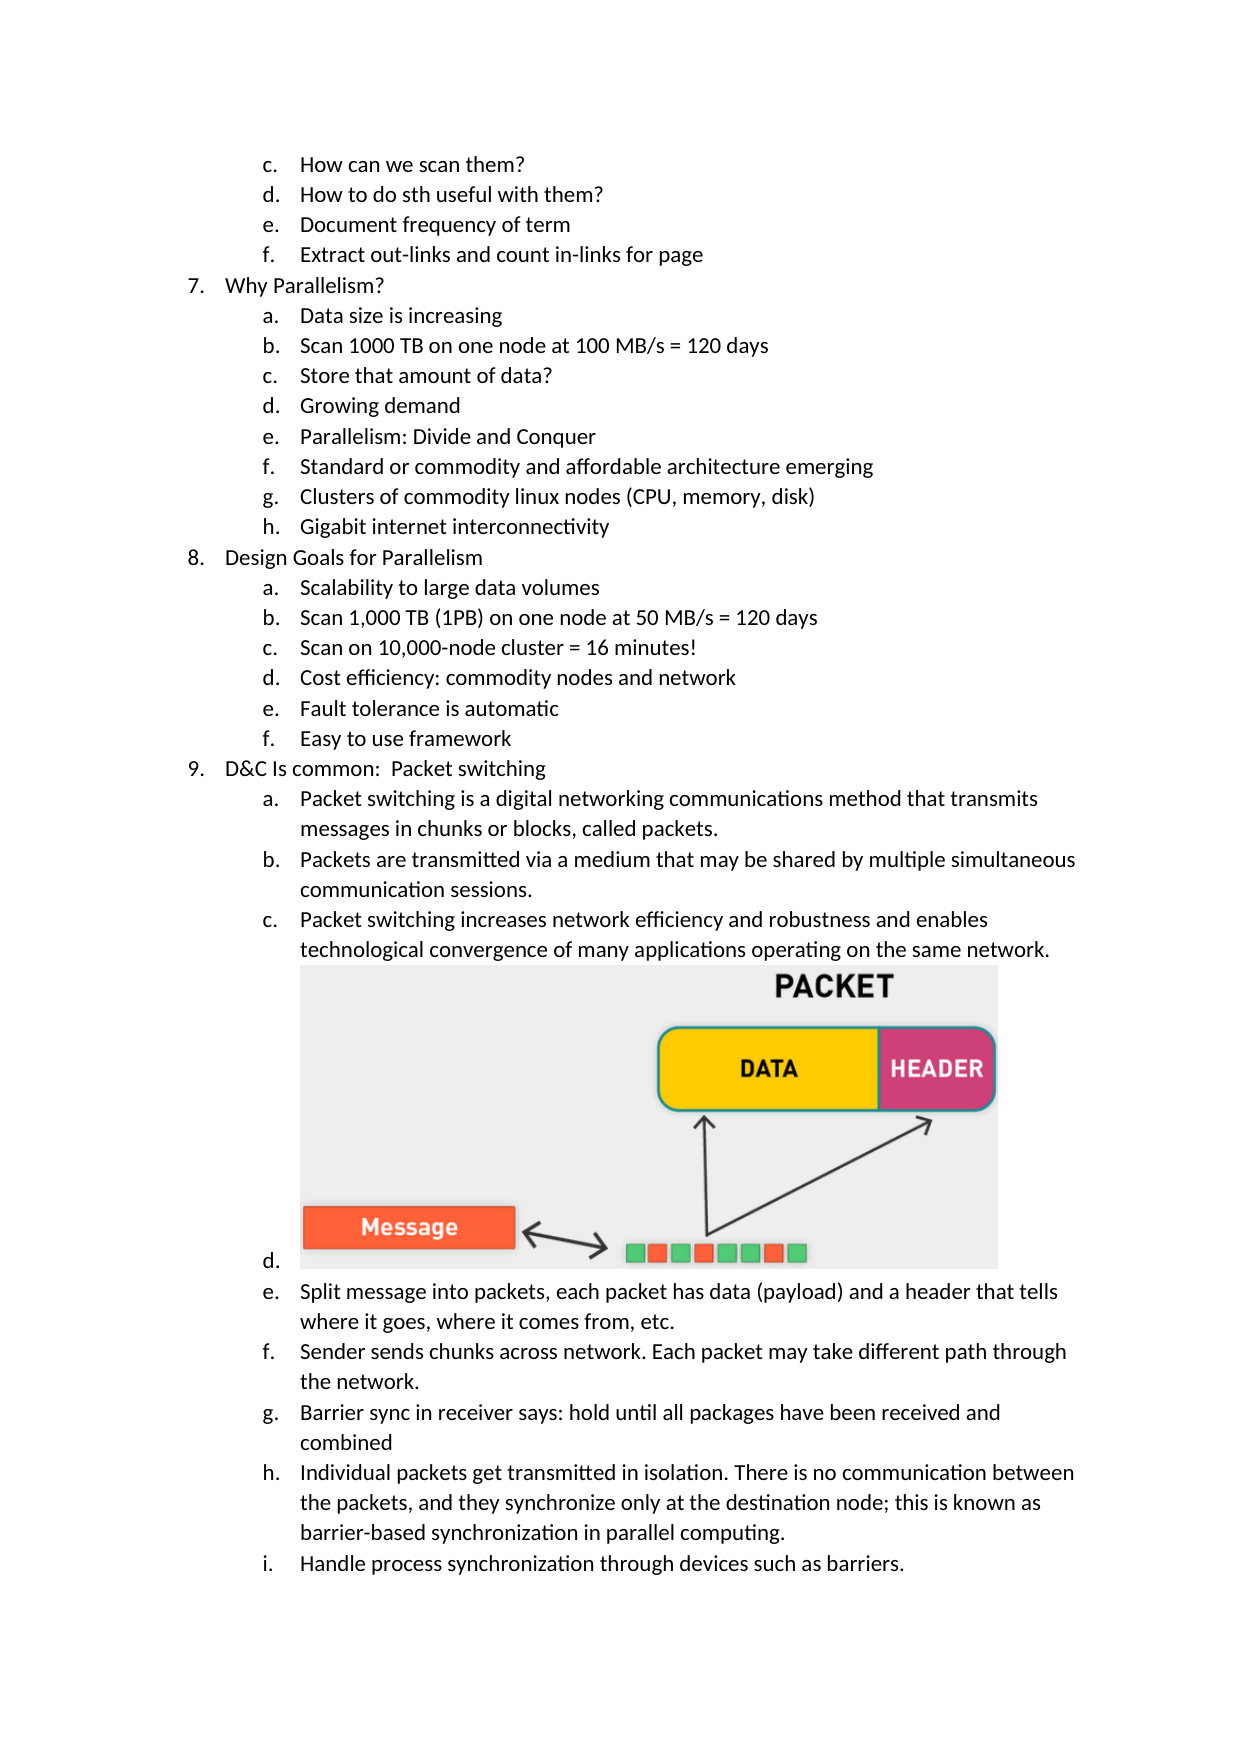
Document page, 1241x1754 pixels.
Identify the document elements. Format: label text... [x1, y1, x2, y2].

list Standard or commodity and affordable architecture emerging [262, 452, 1090, 480]
list Scan on 10,000-node cluster = 16 minutes! [262, 633, 1090, 661]
list Document frequency of term [262, 210, 1090, 238]
list Scan 1,000 TB (1PB) on one node at 50 MB/s = 120 days [262, 603, 1090, 631]
list Sender sends chunks across network. Each packet may take different path through the network. [262, 1337, 1090, 1396]
picture [300, 965, 998, 1269]
list Why Parallelism? [187, 271, 1090, 299]
list Packet switching is a digital networking communications method that transmits messages in chunks or blocks, called packets. [262, 784, 1090, 843]
list Split message into packets, each packet has data (payload) and a header that tells where it goes, where it comes from, etc. [262, 1277, 1090, 1335]
list How can we scan them? [262, 150, 1090, 178]
list Data size is increasing [262, 301, 1090, 329]
list How to do sth useful with them? [262, 180, 1090, 208]
list Packets are transmitted via a medium that may be shared by multiple simultaneous communication sessions. [262, 845, 1090, 903]
list Clusters of commodity linux nodes (CPU, memory, disk) [262, 482, 1090, 510]
list Scan 1000 TB on one node at 100 MB/s = 120 days [262, 331, 1090, 359]
list Packet switching increases network efficiency and robustness and enables technological convergence of many applications operating on the same network. [262, 905, 1090, 963]
list Scalability to large data volumes [262, 573, 1090, 601]
list Handle process synchronization through devices such as barriers. [262, 1549, 1090, 1577]
list Store that amount of data? [262, 361, 1090, 389]
list Fault tolerance is automatic [262, 694, 1090, 722]
list D&C Is common: Packet switching [187, 754, 1090, 782]
list Extract out-links and count in-links for page [262, 241, 1090, 269]
list Design Goals for Parallelism [187, 543, 1090, 571]
list Gigabit internet interconnectivity [262, 512, 1090, 541]
list Individual packets get transmitted in isolation. There is no communication between the packets, and they synchronize only at the destination node; this is known as barrier-based synchronization in parallel computing. [262, 1458, 1090, 1547]
list Cost efficiency: commodity nodes and network [262, 663, 1090, 692]
list Parallelism: Divide and Conquer [262, 422, 1090, 450]
list Easy to use framework [262, 724, 1090, 752]
list Growing demand [262, 392, 1090, 420]
list Barrier sync in receiver says: hold until all packages have been received and combined [262, 1398, 1090, 1456]
